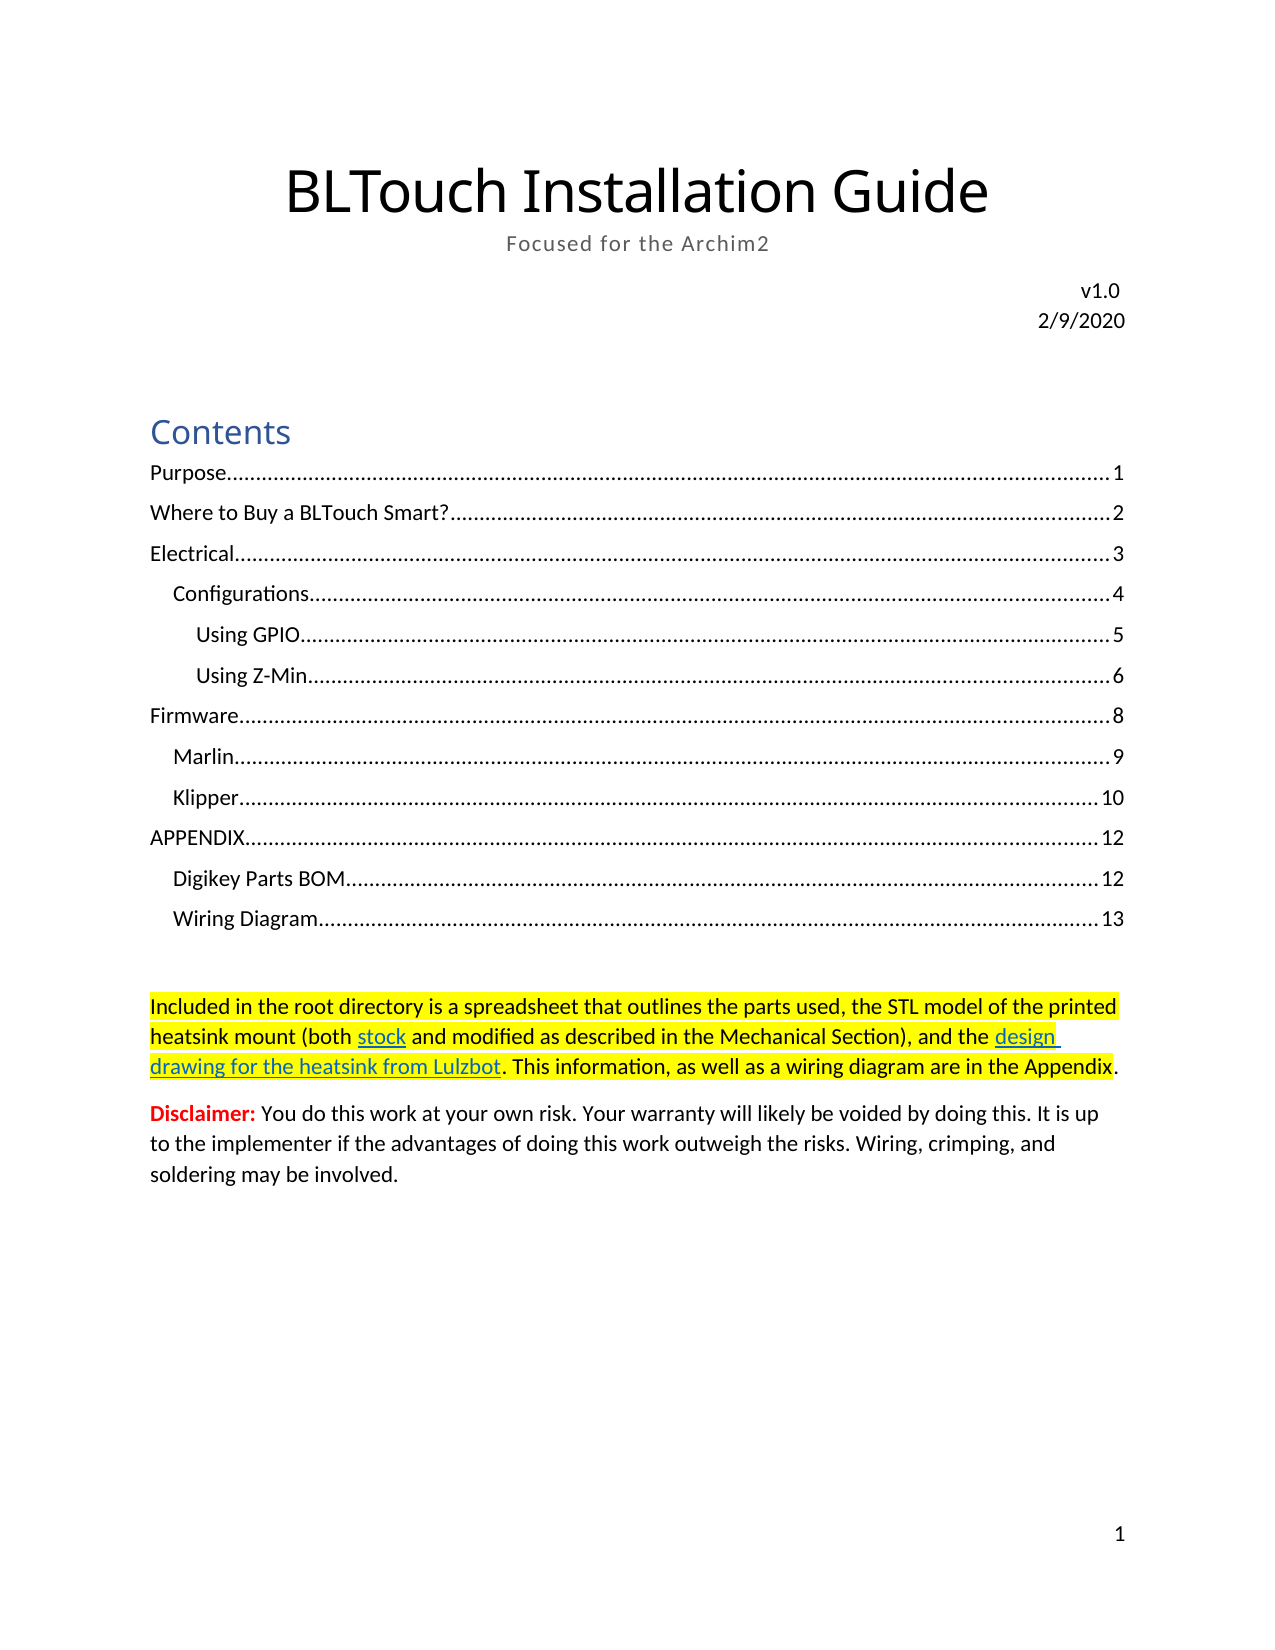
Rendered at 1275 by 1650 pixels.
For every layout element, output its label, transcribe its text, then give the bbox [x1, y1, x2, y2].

title BLTouch Installation Guide [150, 150, 1125, 229]
text Disclaimer: You do this work at your own risk. Your warranty will likely be voided by doing this. It is up to the implementer if the advantages of doing this work outweigh the risks. Wiring, crimping, and soldering may be involved. [150, 1099, 1125, 1188]
subtitle Focused for the Archim2 [150, 229, 1125, 257]
text v1.0 2/9/2020 [150, 276, 1125, 334]
text Included in the root directory is a spreadsheet that outlines the parts used, the STL model of the printed heatsink mount (both stock and modified as described in the Mechanical Section), and the design drawing for the heatsink from Lulzbot. This information, as well as a wiring diagram are in the Appendix. [150, 992, 1125, 1080]
